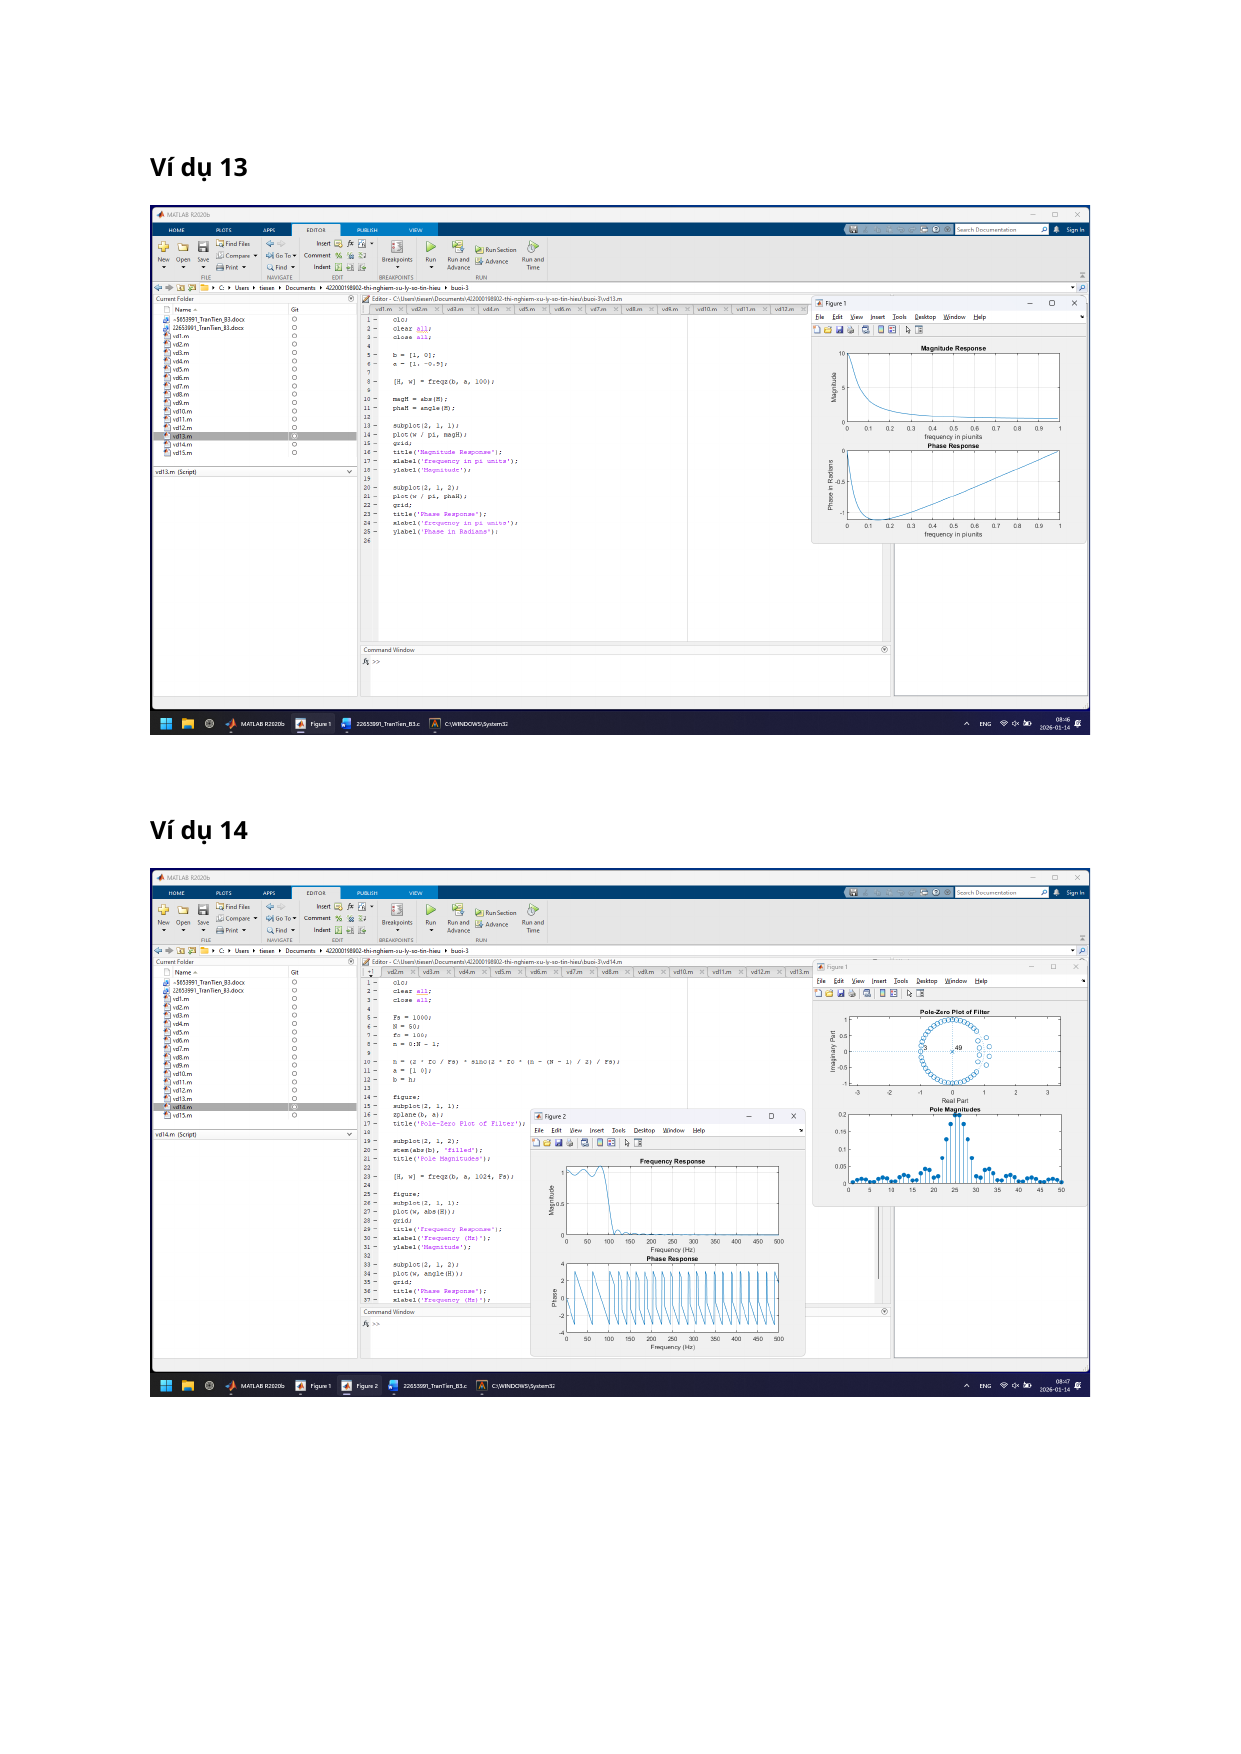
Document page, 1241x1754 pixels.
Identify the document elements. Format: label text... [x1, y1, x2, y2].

subtitle Ví dụ 14 [150, 812, 1090, 846]
subtitle Ví dụ 13 [150, 150, 1090, 184]
picture [150, 868, 1091, 1397]
picture [150, 205, 1091, 735]
